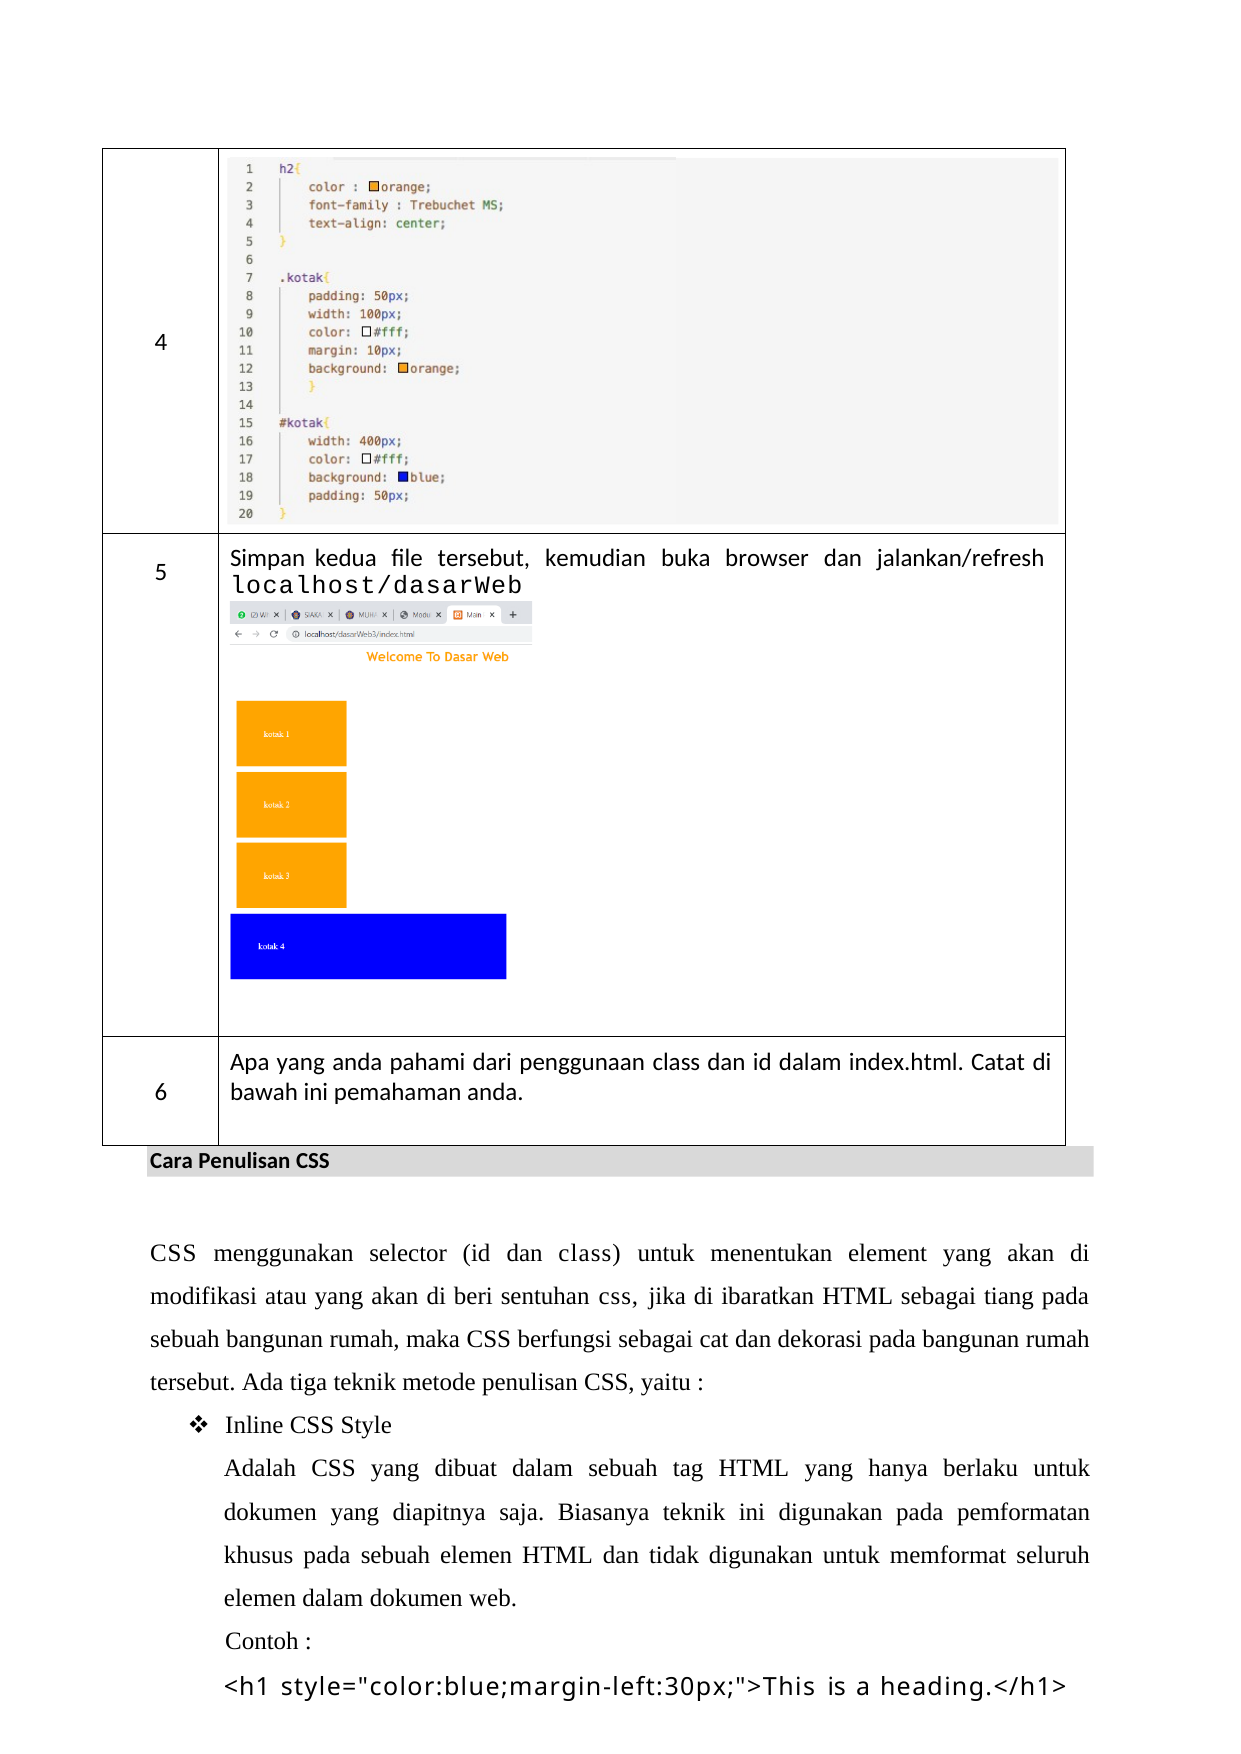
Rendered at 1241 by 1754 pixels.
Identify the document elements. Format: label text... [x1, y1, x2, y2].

list Inline CSS Style [187, 1410, 1165, 1439]
picture [229, 601, 533, 1008]
text <h1 style="color:blue;margin-left:30px;">This is a heading.</h1> [224, 1669, 1165, 1703]
table_header [219, 149, 1065, 532]
text Adalah CSS yang dibuat dalam sebuah tag HTML yang hanya berlaku untuk dokumen yang diapitnya saja. Biasanya teknik ini digunakan pada pemformatan khusus pada sebuah elemen HTML dan tidak digunakan untuk memformat seluruh elemen dalam dokumen web. [224, 1453, 1090, 1612]
text Contoh : [225, 1626, 1165, 1655]
table_cell Apa yang anda pahami dari penggunaan class dan id dalam index.html. Catat di bawah ini pemahaman anda. [219, 1037, 1065, 1145]
text CSS menggunakan selector (id dan class) untuk menentukan element yang akan di modifikasi atau yang akan di beri sentuhan css, jika di ibaratkan HTML sebagai tiang pada sebuah bangunan rumah, maka CSS berfungsi sebagai cat dan dekorasi pada bangunan rumah tersebut. Ada tiga teknik metode penulisan CSS, yaitu : [150, 1238, 1090, 1396]
table_cell 5 [103, 534, 218, 1036]
table_cell Simpan kedua file tersebut, kemudian buka browser dan jalankan/refresh localhost/dasarWeb [219, 534, 1065, 1036]
table_cell 6 [103, 1037, 218, 1145]
picture [230, 157, 676, 523]
table_header 4 [103, 149, 218, 532]
